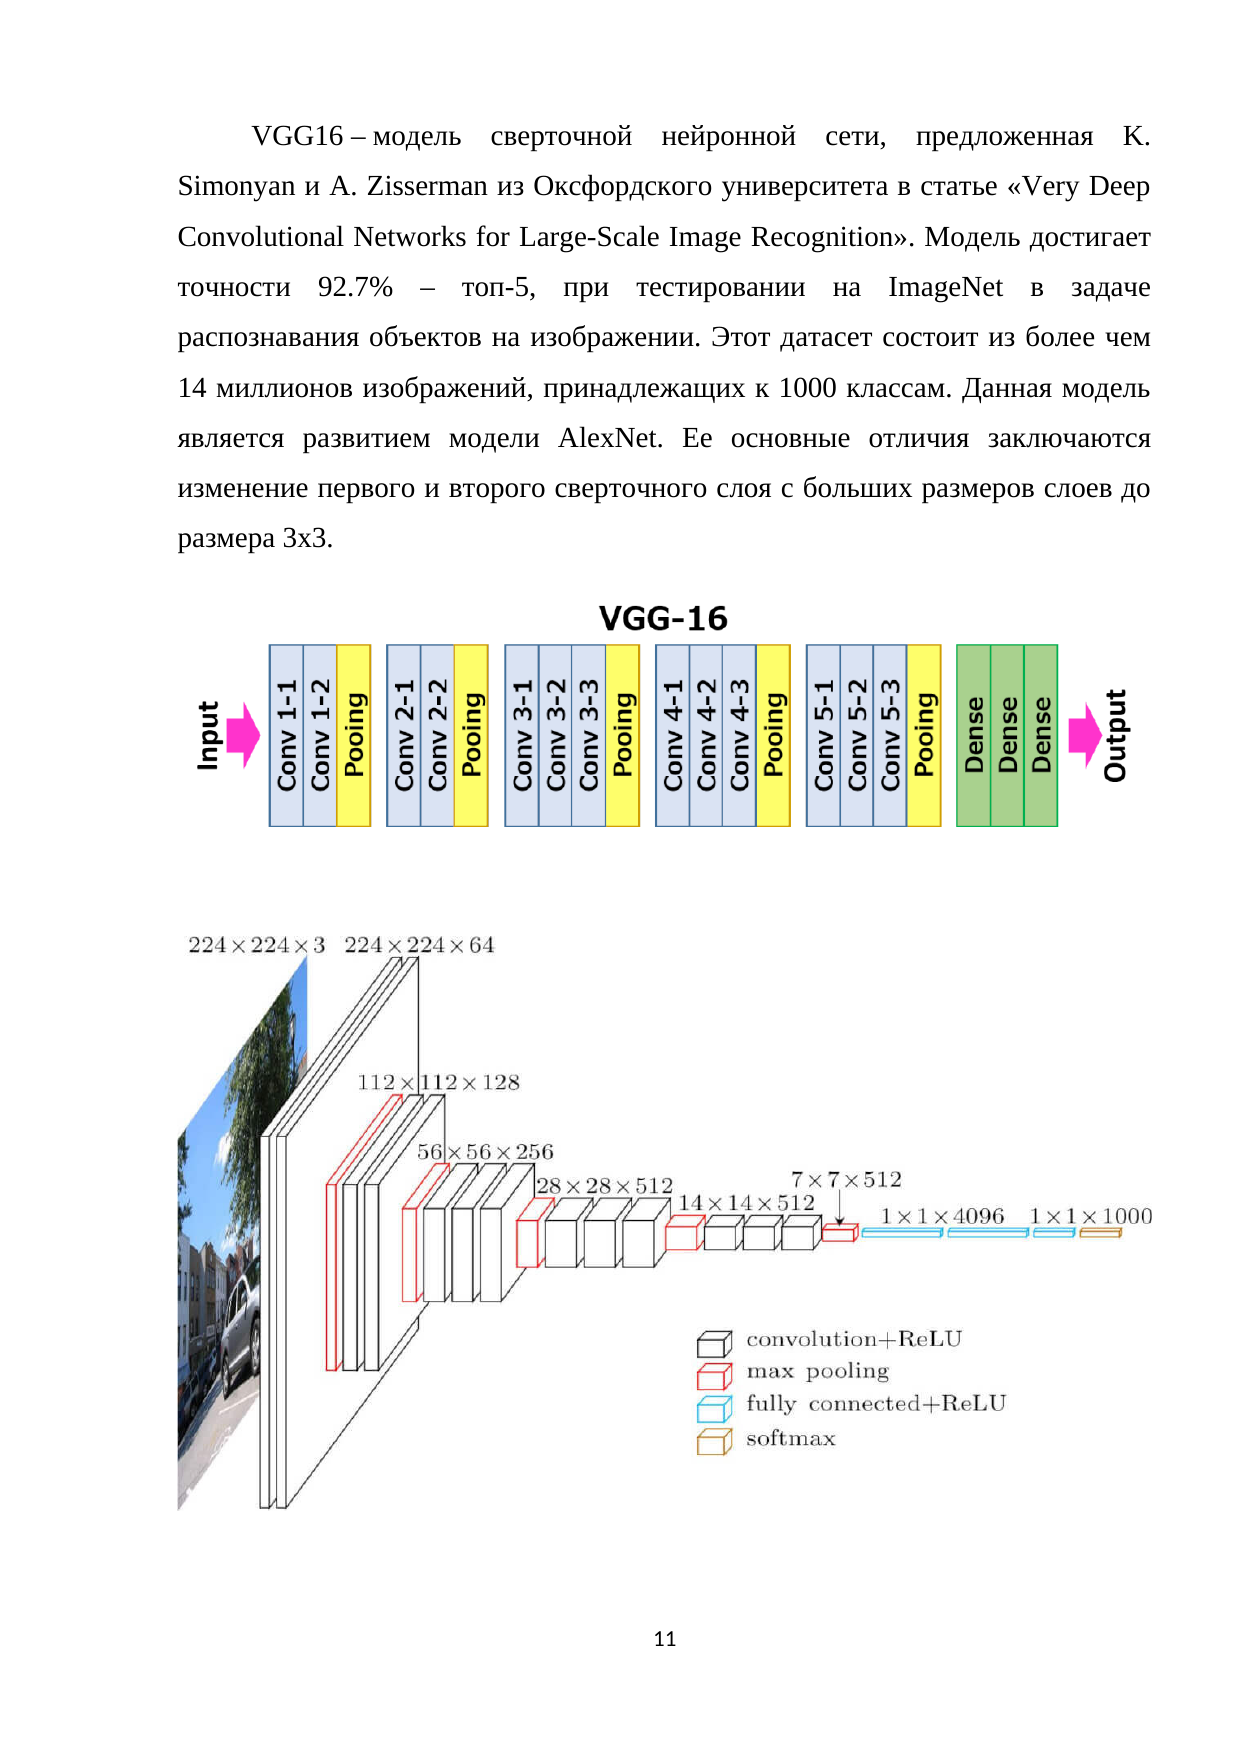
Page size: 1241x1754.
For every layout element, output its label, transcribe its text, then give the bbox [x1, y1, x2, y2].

text VGG16 – модель сверточной нейронной сети, предложенная K. Simonyan и A. Zisserman из Оксфордского университета в статье «Very Deep Convolutional Networks for Large-Scale Image Recognition». Модель достигает точности 92.7% – топ-5, при тестировании на ImageNet в задаче распознавания объектов на изображении. Этот датасет состоит из более чем 14 миллионов изображений, принадлежащих к 1000 классам. Данная модель является развитием модели AlexNet. Ее основные отличия заключаются изменение первого и второго сверточного слоя с больших размеров слоев до размера 3х3. [177, 118, 1152, 554]
picture [177, 588, 1152, 827]
picture [177, 936, 1152, 1511]
